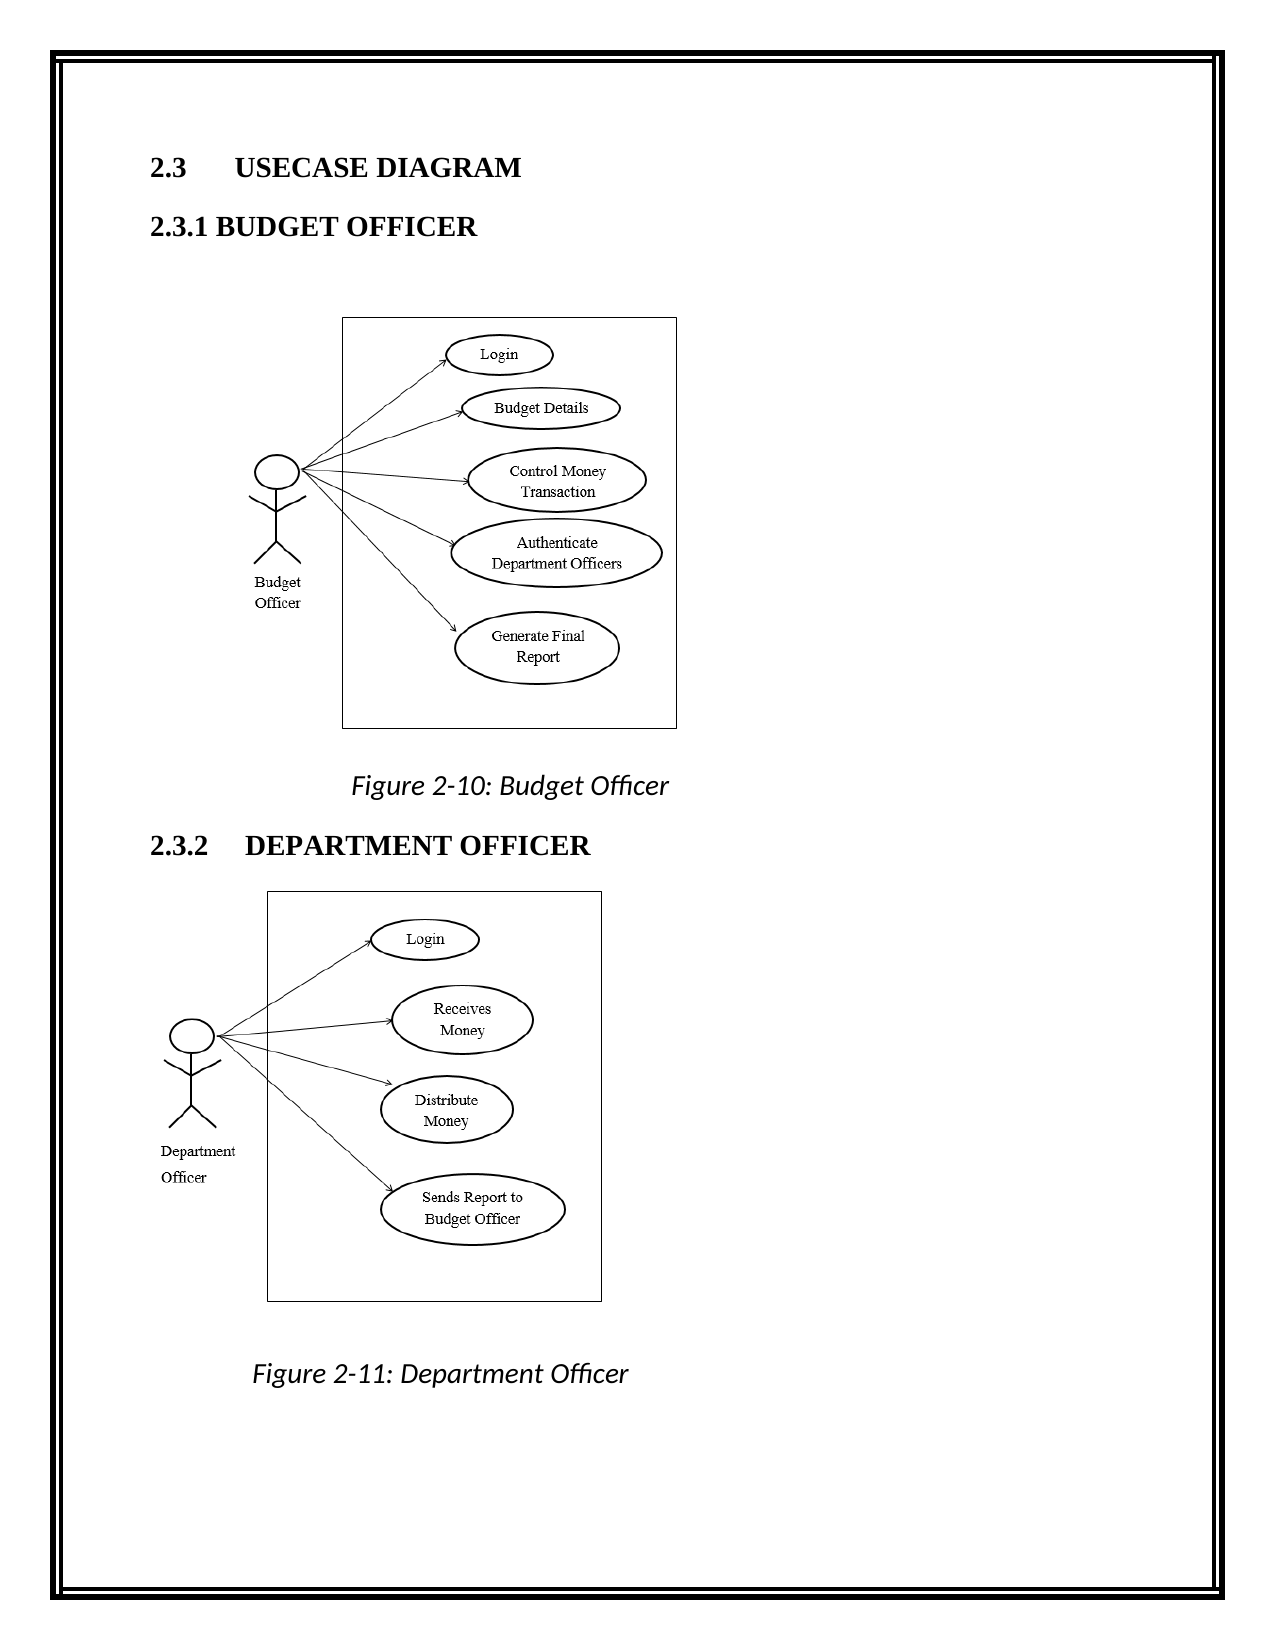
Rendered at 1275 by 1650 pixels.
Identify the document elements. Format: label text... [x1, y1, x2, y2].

list USECASE DIAGRAM [150, 150, 1125, 183]
text Figure 2-11: Department Officer [150, 1355, 1125, 1391]
text 2.3.2 DEPARTMENT OFFICER [150, 828, 1125, 862]
list Figure 2-10: Budget Officer [234, 767, 1125, 802]
text 2.3.1 BUDGET OFFICER [150, 209, 1125, 243]
